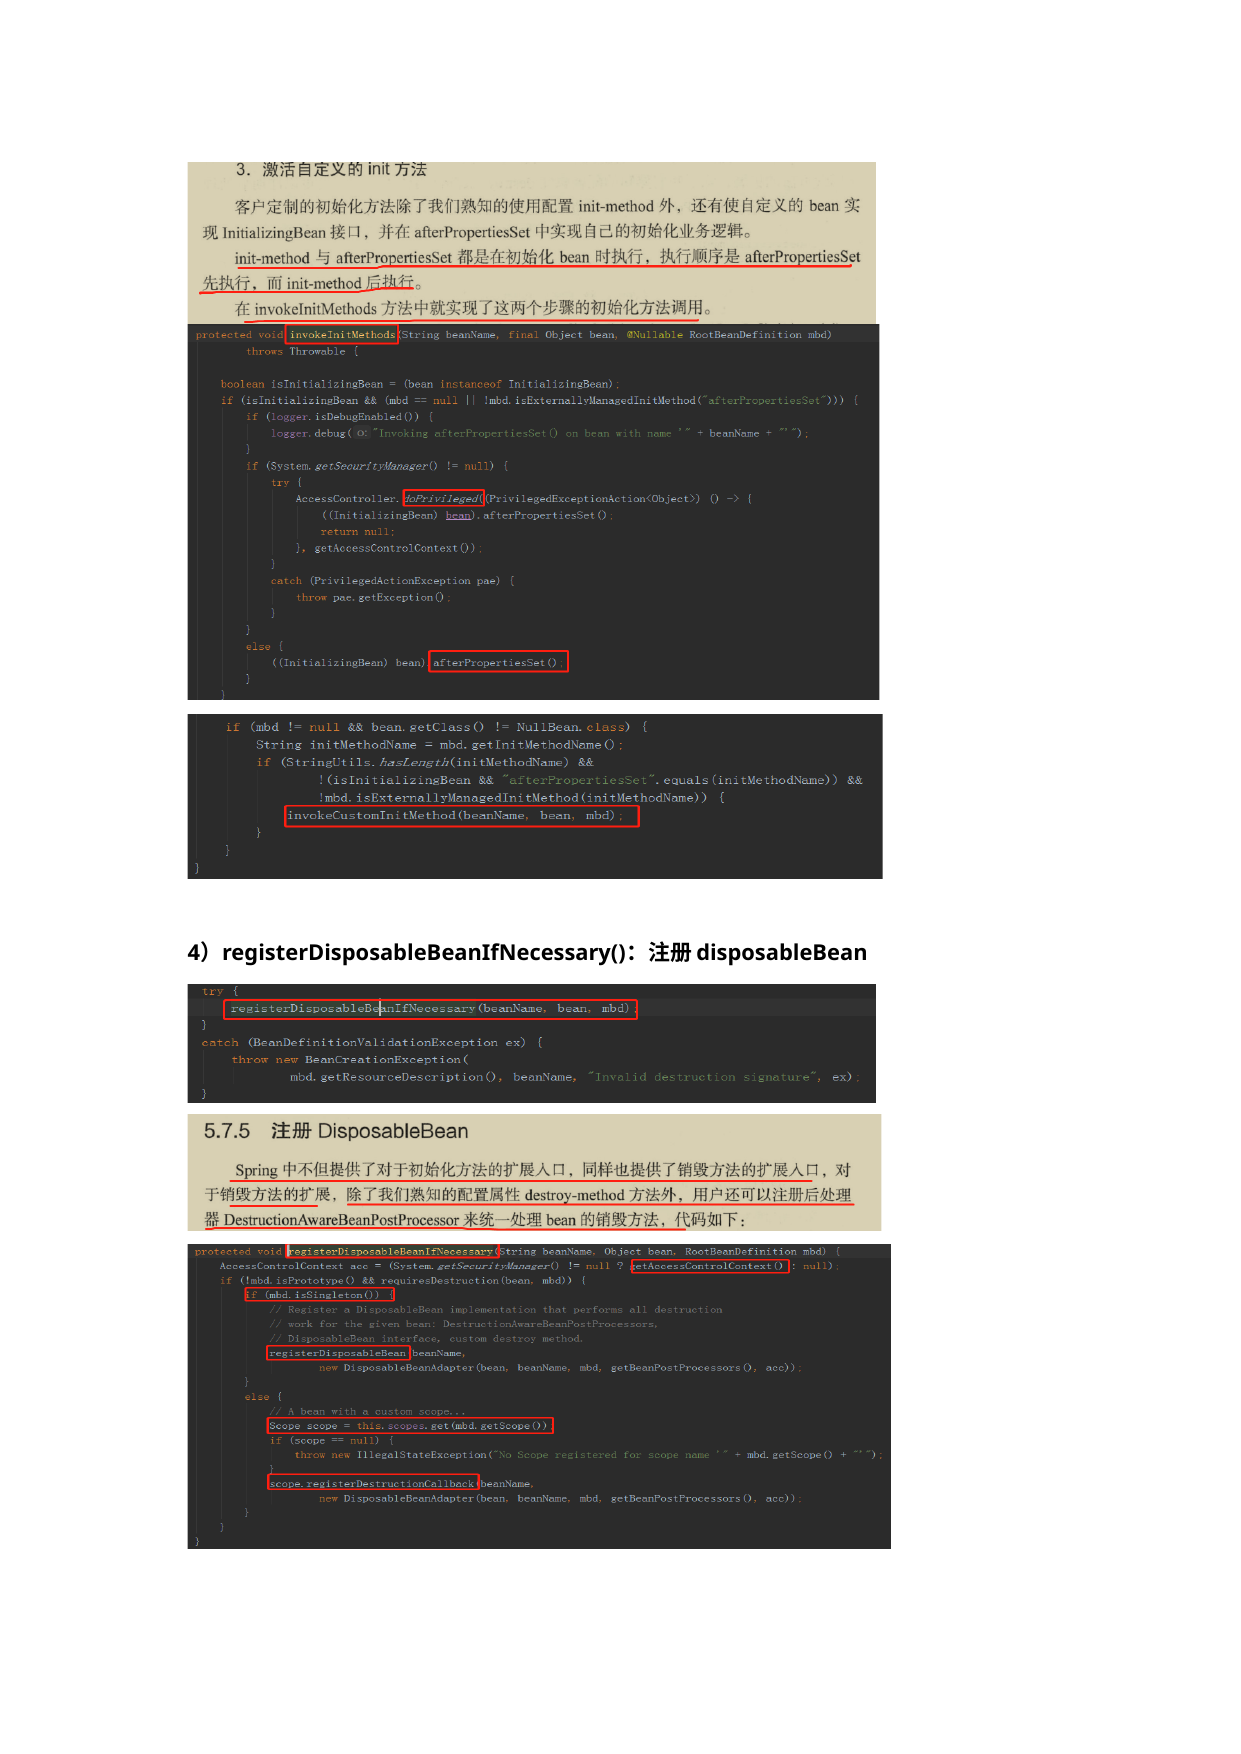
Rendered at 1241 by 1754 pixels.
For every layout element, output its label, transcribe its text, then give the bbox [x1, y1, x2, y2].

picture [187, 1244, 891, 1549]
picture [187, 714, 883, 879]
picture [187, 162, 880, 700]
picture [187, 1114, 882, 1231]
picture [187, 984, 876, 1103]
subtitle 4）registerDisposableBeanIfNecessary()：注册disposableBean [187, 934, 1053, 967]
